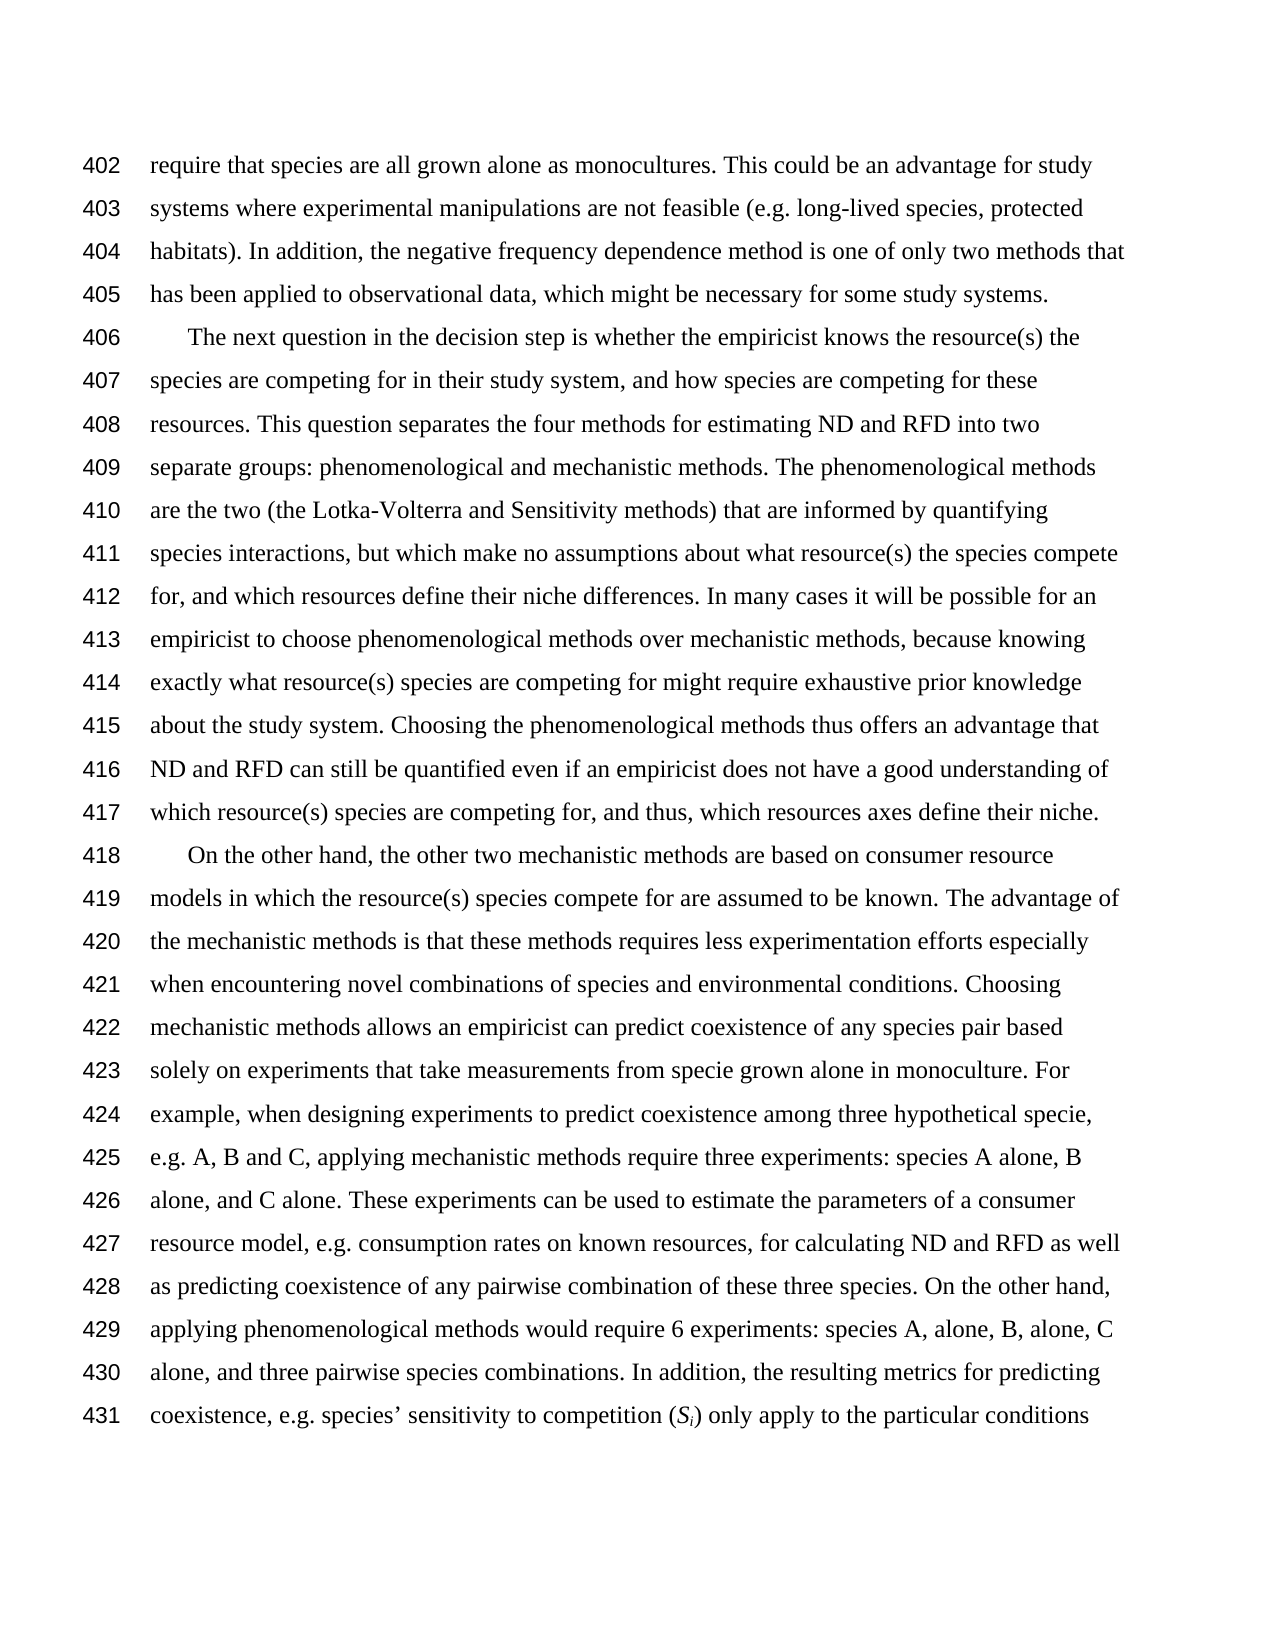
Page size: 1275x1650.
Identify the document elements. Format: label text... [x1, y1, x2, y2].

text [150, 840, 1125, 1429]
text The next question in the decision step is whether the empiricist knows the resource(s) the species are competing for in their study system, and how species are competing for these resources. This question separates the four methods for estimating ND and RFD into two separate groups: phenomenological and mechanistic methods. The phenomenological methods are the two (the Lotka-Volterra and Sensitivity methods) that are informed by quantifying species interactions, but which make no assumptions about what resource(s) the species compete for, and which resources define their niche differences. In many cases it will be possible for an empiricist to choose phenomenological methods over mechanistic methods, because knowing exactly what resource(s) species are competing for might require exhaustive prior knowledge about the study system. Choosing the phenomenological methods thus offers an advantage that ND and RFD can still be quantified even if an empiricist does not have a good understanding of which resource(s) species are competing for, and thus, which resources axes define their niche. [150, 322, 1125, 826]
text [150, 150, 1125, 308]
